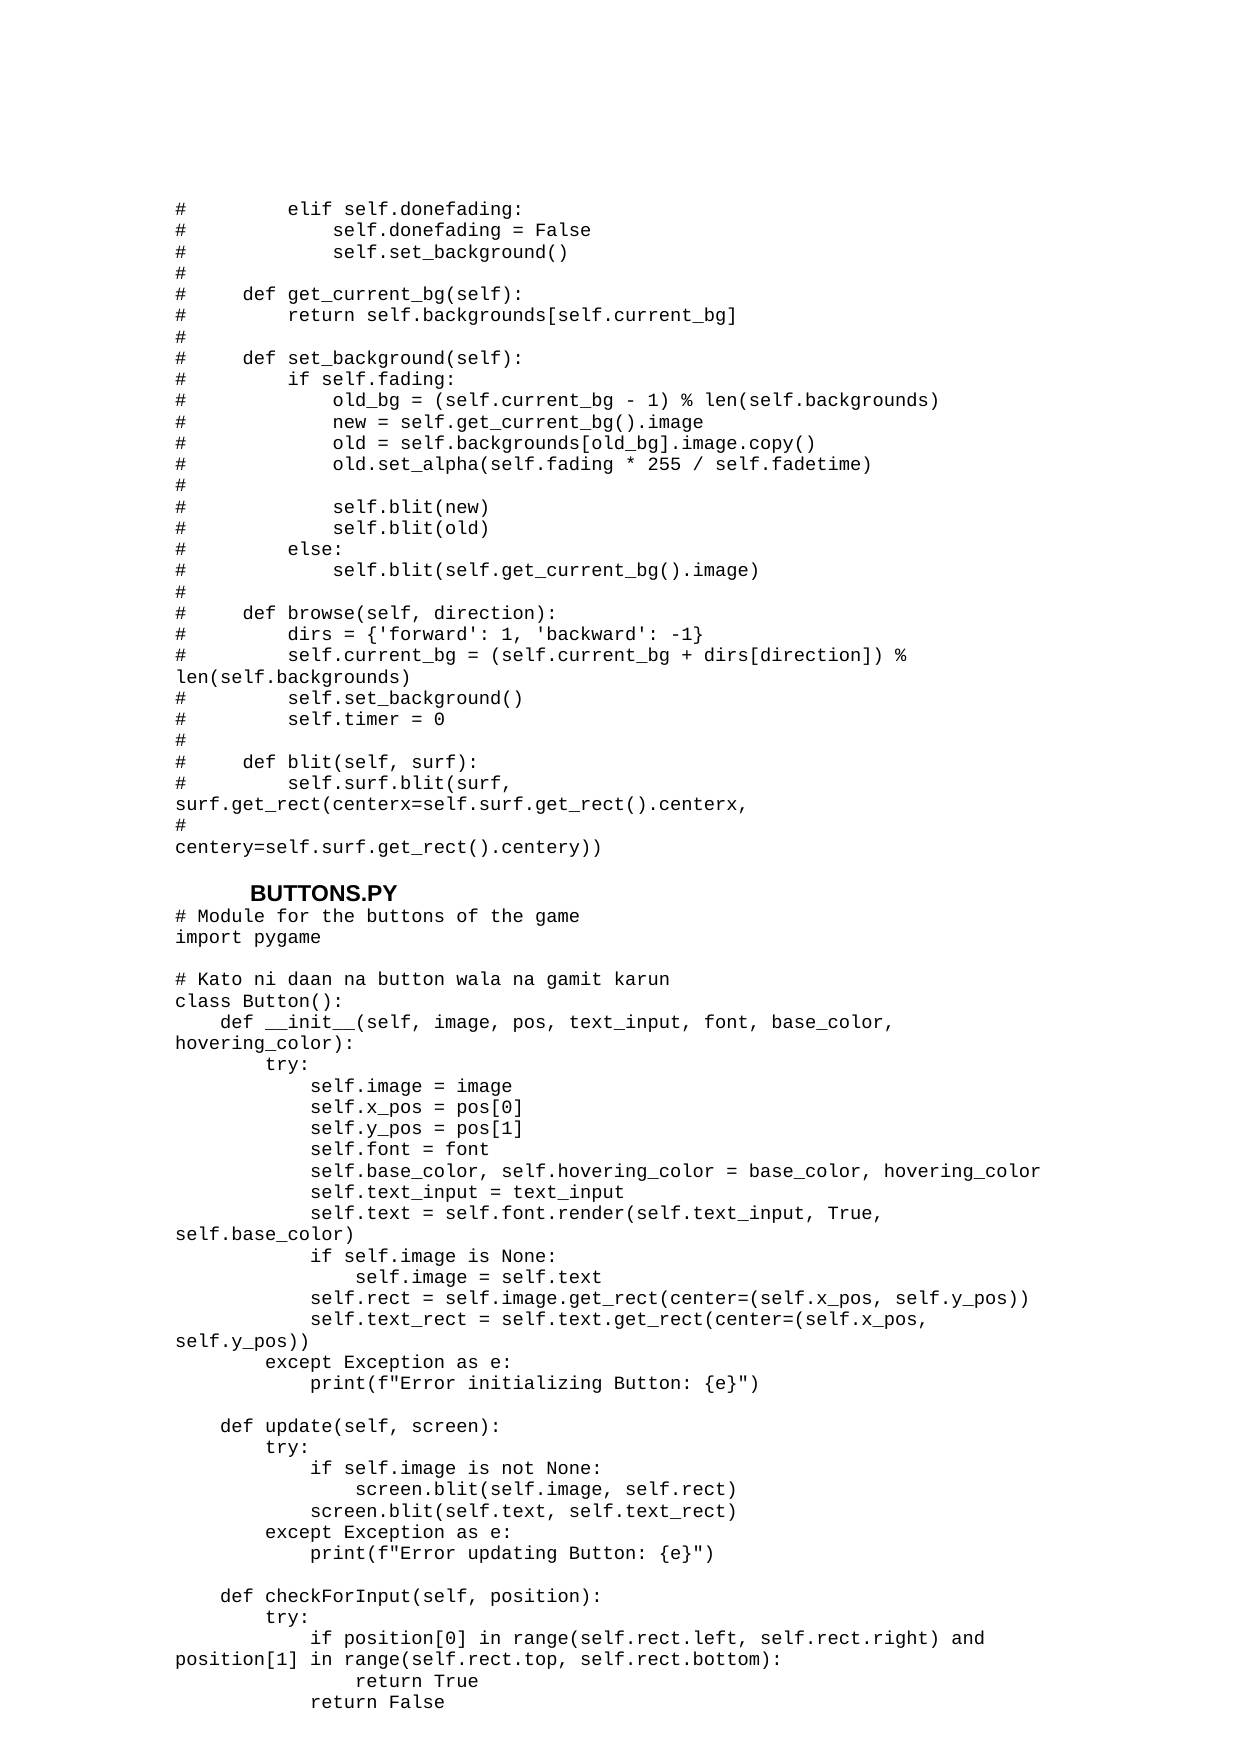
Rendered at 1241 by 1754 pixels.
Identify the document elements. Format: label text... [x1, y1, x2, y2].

subtitle BUTTONS.PY [225, 880, 1065, 906]
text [175, 200, 1065, 859]
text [175, 906, 1065, 1714]
